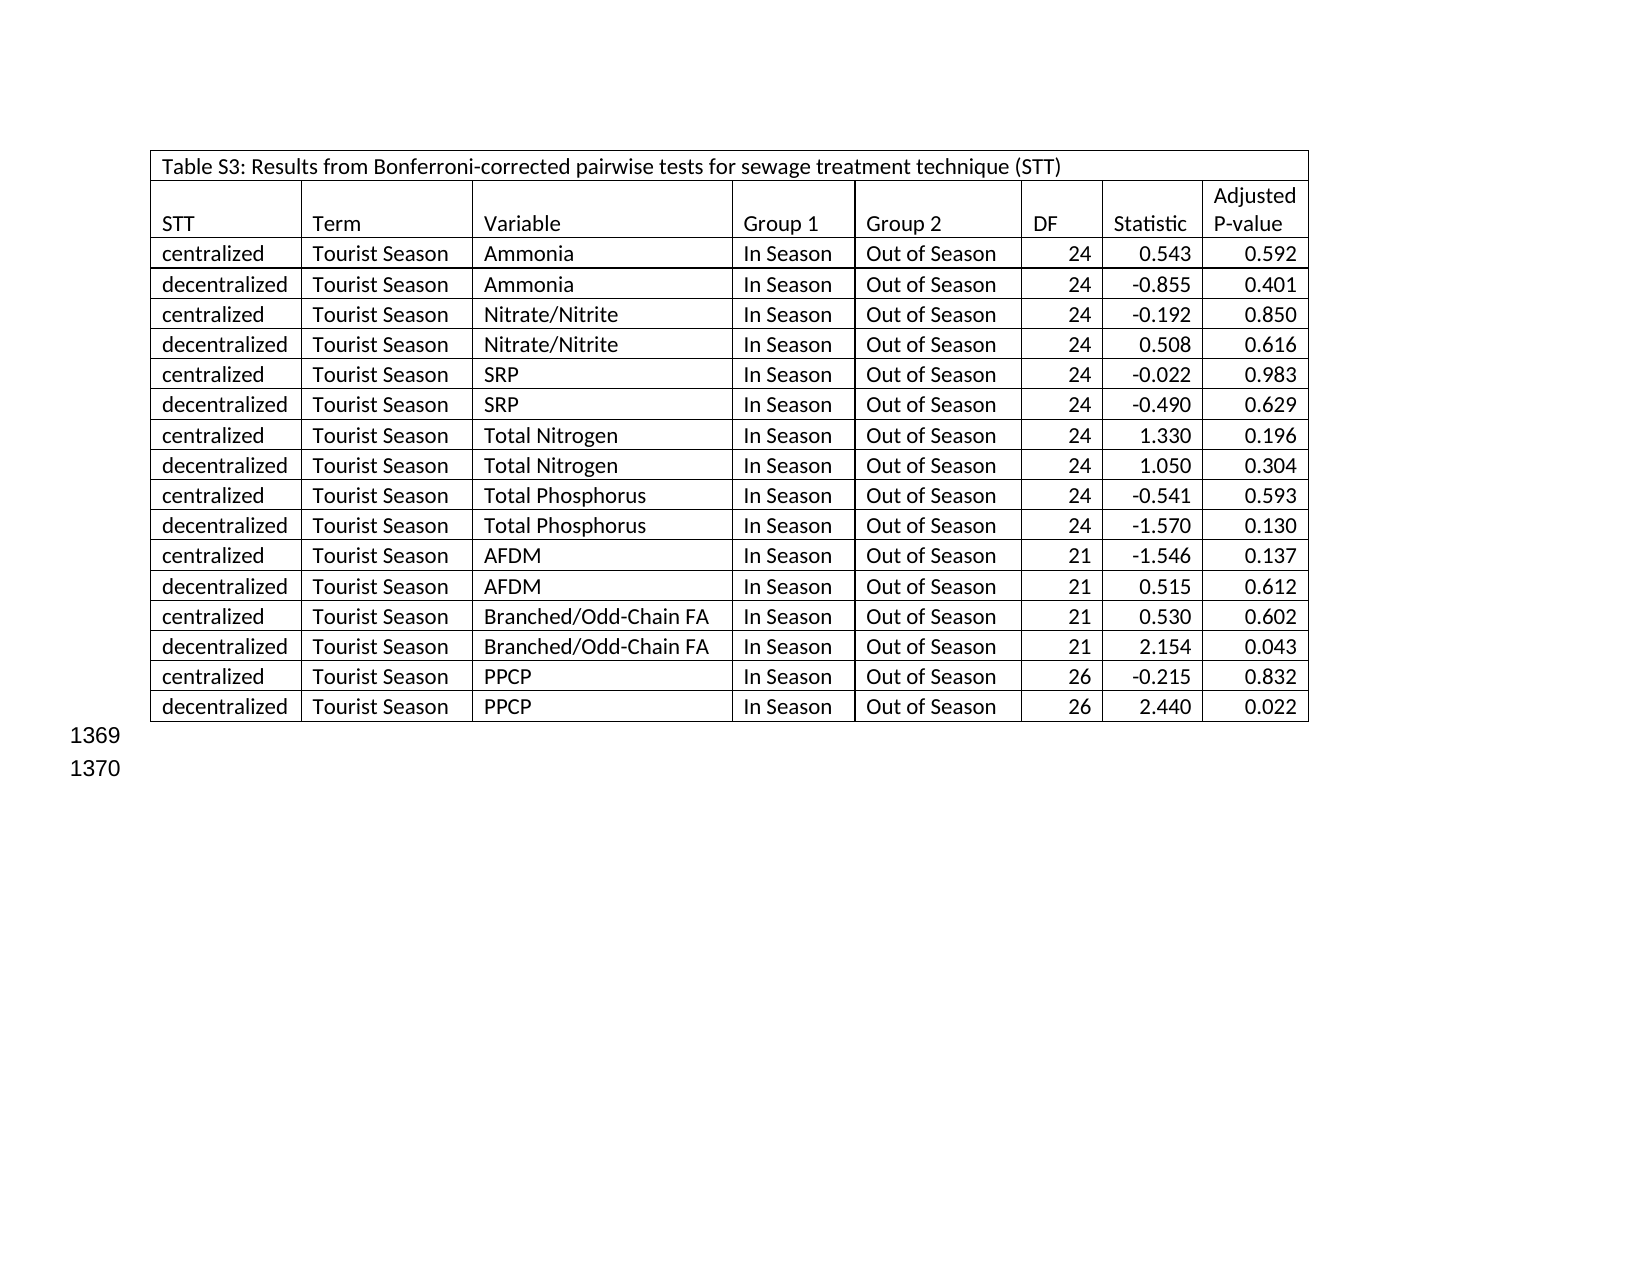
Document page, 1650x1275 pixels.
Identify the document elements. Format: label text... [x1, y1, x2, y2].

table_cell Adjusted P-value [1203, 181, 1308, 237]
table_cell 24 [1022, 299, 1102, 328]
table_cell centralized [151, 299, 301, 328]
table_cell Tourist Season [302, 510, 472, 539]
table_cell -0.541 [1103, 480, 1202, 509]
table_cell centralized [151, 238, 301, 267]
table_cell 24 [1022, 329, 1102, 358]
table_cell Out of Season [856, 571, 1021, 600]
table_cell In Season [733, 359, 854, 388]
table_cell centralized [151, 420, 301, 449]
table_cell 0.022 [1203, 691, 1308, 721]
table_cell 24 [1022, 450, 1102, 479]
table_cell In Season [733, 269, 854, 298]
table_cell 0.983 [1203, 359, 1308, 388]
table_cell Tourist Season [302, 329, 472, 358]
table_cell 0.593 [1203, 480, 1308, 509]
table_cell Group 2 [856, 181, 1021, 237]
table_cell In Season [733, 329, 854, 358]
table_cell Tourist Season [302, 571, 472, 600]
table_cell -0.855 [1103, 269, 1202, 298]
table_cell Tourist Season [302, 480, 472, 509]
table_cell STT [151, 181, 301, 237]
table_cell 0.602 [1203, 601, 1308, 630]
table_cell Out of Season [856, 540, 1021, 569]
table_cell 0.304 [1203, 450, 1308, 479]
table_cell Statistic [1103, 181, 1202, 237]
table_cell Out of Season [856, 480, 1021, 509]
table_cell AFDM [473, 540, 732, 569]
table_cell Out of Season [856, 691, 1021, 721]
table_cell centralized [151, 359, 301, 388]
table_cell 0.043 [1203, 631, 1308, 660]
table_cell 24 [1022, 510, 1102, 539]
table_cell 0.592 [1203, 238, 1308, 267]
table_cell In Season [733, 540, 854, 569]
table_cell Out of Season [856, 238, 1021, 267]
table_cell Tourist Season [302, 238, 472, 267]
table_cell Ammonia [473, 238, 732, 267]
table_cell -0.490 [1103, 389, 1202, 418]
table_cell 0.612 [1203, 571, 1308, 600]
table_cell Out of Season [856, 359, 1021, 388]
table_cell Out of Season [856, 601, 1021, 630]
table_cell Tourist Season [302, 691, 472, 721]
table_cell decentralized [151, 571, 301, 600]
table_cell Branched/Odd-Chain FA [473, 601, 732, 630]
table_cell Out of Season [856, 389, 1021, 418]
table_cell Tourist Season [302, 631, 472, 660]
table_cell In Season [733, 450, 854, 479]
table_cell In Season [733, 420, 854, 449]
table_cell 24 [1022, 389, 1102, 418]
table_cell decentralized [151, 329, 301, 358]
table_cell Branched/Odd-Chain FA [473, 631, 732, 660]
table_cell 0.401 [1203, 269, 1308, 298]
table_cell 2.154 [1103, 631, 1202, 660]
table_cell In Season [733, 299, 854, 328]
table_cell 0.832 [1203, 661, 1308, 690]
table_cell Tourist Season [302, 420, 472, 449]
table_cell In Season [733, 661, 854, 690]
table_cell centralized [151, 601, 301, 630]
table_cell Tourist Season [302, 269, 472, 298]
table_cell Tourist Season [302, 299, 472, 328]
table_cell decentralized [151, 269, 301, 298]
table_cell 24 [1022, 269, 1102, 298]
table_cell In Season [733, 389, 854, 418]
table_cell Tourist Season [302, 359, 472, 388]
table_cell Term [302, 181, 472, 237]
table_cell 26 [1022, 661, 1102, 690]
table_cell In Season [733, 571, 854, 600]
table_cell Out of Season [856, 329, 1021, 358]
table_cell Ammonia [473, 269, 732, 298]
table_cell In Season [733, 480, 854, 509]
table_cell Total Nitrogen [473, 450, 732, 479]
table_cell Out of Season [856, 299, 1021, 328]
table_cell Total Nitrogen [473, 420, 732, 449]
table_cell decentralized [151, 510, 301, 539]
table_cell -1.570 [1103, 510, 1202, 539]
table_cell -0.022 [1103, 359, 1202, 388]
table_cell decentralized [151, 389, 301, 418]
table_cell In Season [733, 691, 854, 721]
table_cell -1.546 [1103, 540, 1202, 569]
table_cell centralized [151, 661, 301, 690]
table_cell 0.508 [1103, 329, 1202, 358]
table_cell PPCP [473, 661, 732, 690]
table_cell Nitrate/Nitrite [473, 329, 732, 358]
table_cell Variable [473, 181, 732, 237]
table_cell AFDM [473, 571, 732, 600]
table_cell Tourist Season [302, 540, 472, 569]
table_cell 0.137 [1203, 540, 1308, 569]
table_cell Out of Season [856, 450, 1021, 479]
table_cell decentralized [151, 691, 301, 721]
table_cell Out of Season [856, 420, 1021, 449]
table_cell 21 [1022, 631, 1102, 660]
table_cell 21 [1022, 540, 1102, 569]
table_cell decentralized [151, 450, 301, 479]
table_cell decentralized [151, 631, 301, 660]
table_cell Group 1 [733, 181, 854, 237]
table_cell Out of Season [856, 269, 1021, 298]
table_cell centralized [151, 480, 301, 509]
table_cell 21 [1022, 601, 1102, 630]
table_cell In Season [733, 510, 854, 539]
table_cell 26 [1022, 691, 1102, 721]
table_cell Tourist Season [302, 601, 472, 630]
table_cell PPCP [473, 691, 732, 721]
table_cell 24 [1022, 359, 1102, 388]
table_cell centralized [151, 540, 301, 569]
table_cell In Season [733, 601, 854, 630]
table_cell 0.616 [1203, 329, 1308, 358]
table_cell 24 [1022, 238, 1102, 267]
table_cell Nitrate/Nitrite [473, 299, 732, 328]
table_cell Out of Season [856, 510, 1021, 539]
table_cell 0.530 [1103, 601, 1202, 630]
table_cell 0.515 [1103, 571, 1202, 600]
table_cell 2.440 [1103, 691, 1202, 721]
table_cell -0.192 [1103, 299, 1202, 328]
table_cell In Season [733, 631, 854, 660]
table_cell 0.130 [1203, 510, 1308, 539]
table_cell SRP [473, 389, 732, 418]
table_cell 24 [1022, 420, 1102, 449]
table_cell 21 [1022, 571, 1102, 600]
table_cell Tourist Season [302, 661, 472, 690]
table_cell 0.850 [1203, 299, 1308, 328]
table_header Table S3: Results from Bonferroni-corrected pairwise tests for sewage treatment technique (STT) [151, 151, 1308, 180]
table_cell In Season [733, 238, 854, 267]
table_cell 1.050 [1103, 450, 1202, 479]
table_cell 0.543 [1103, 238, 1202, 267]
table_cell 0.629 [1203, 389, 1308, 418]
table_cell Out of Season [856, 661, 1021, 690]
table_cell 1.330 [1103, 420, 1202, 449]
table_cell Out of Season [856, 631, 1021, 660]
table_cell SRP [473, 359, 732, 388]
table_cell DF [1022, 181, 1102, 237]
table_cell Tourist Season [302, 450, 472, 479]
table_cell 0.196 [1203, 420, 1308, 449]
table_cell Total Phosphorus [473, 510, 732, 539]
table_cell Tourist Season [302, 389, 472, 418]
table_cell -0.215 [1103, 661, 1202, 690]
table_cell Total Phosphorus [473, 480, 732, 509]
table_cell 24 [1022, 480, 1102, 509]
